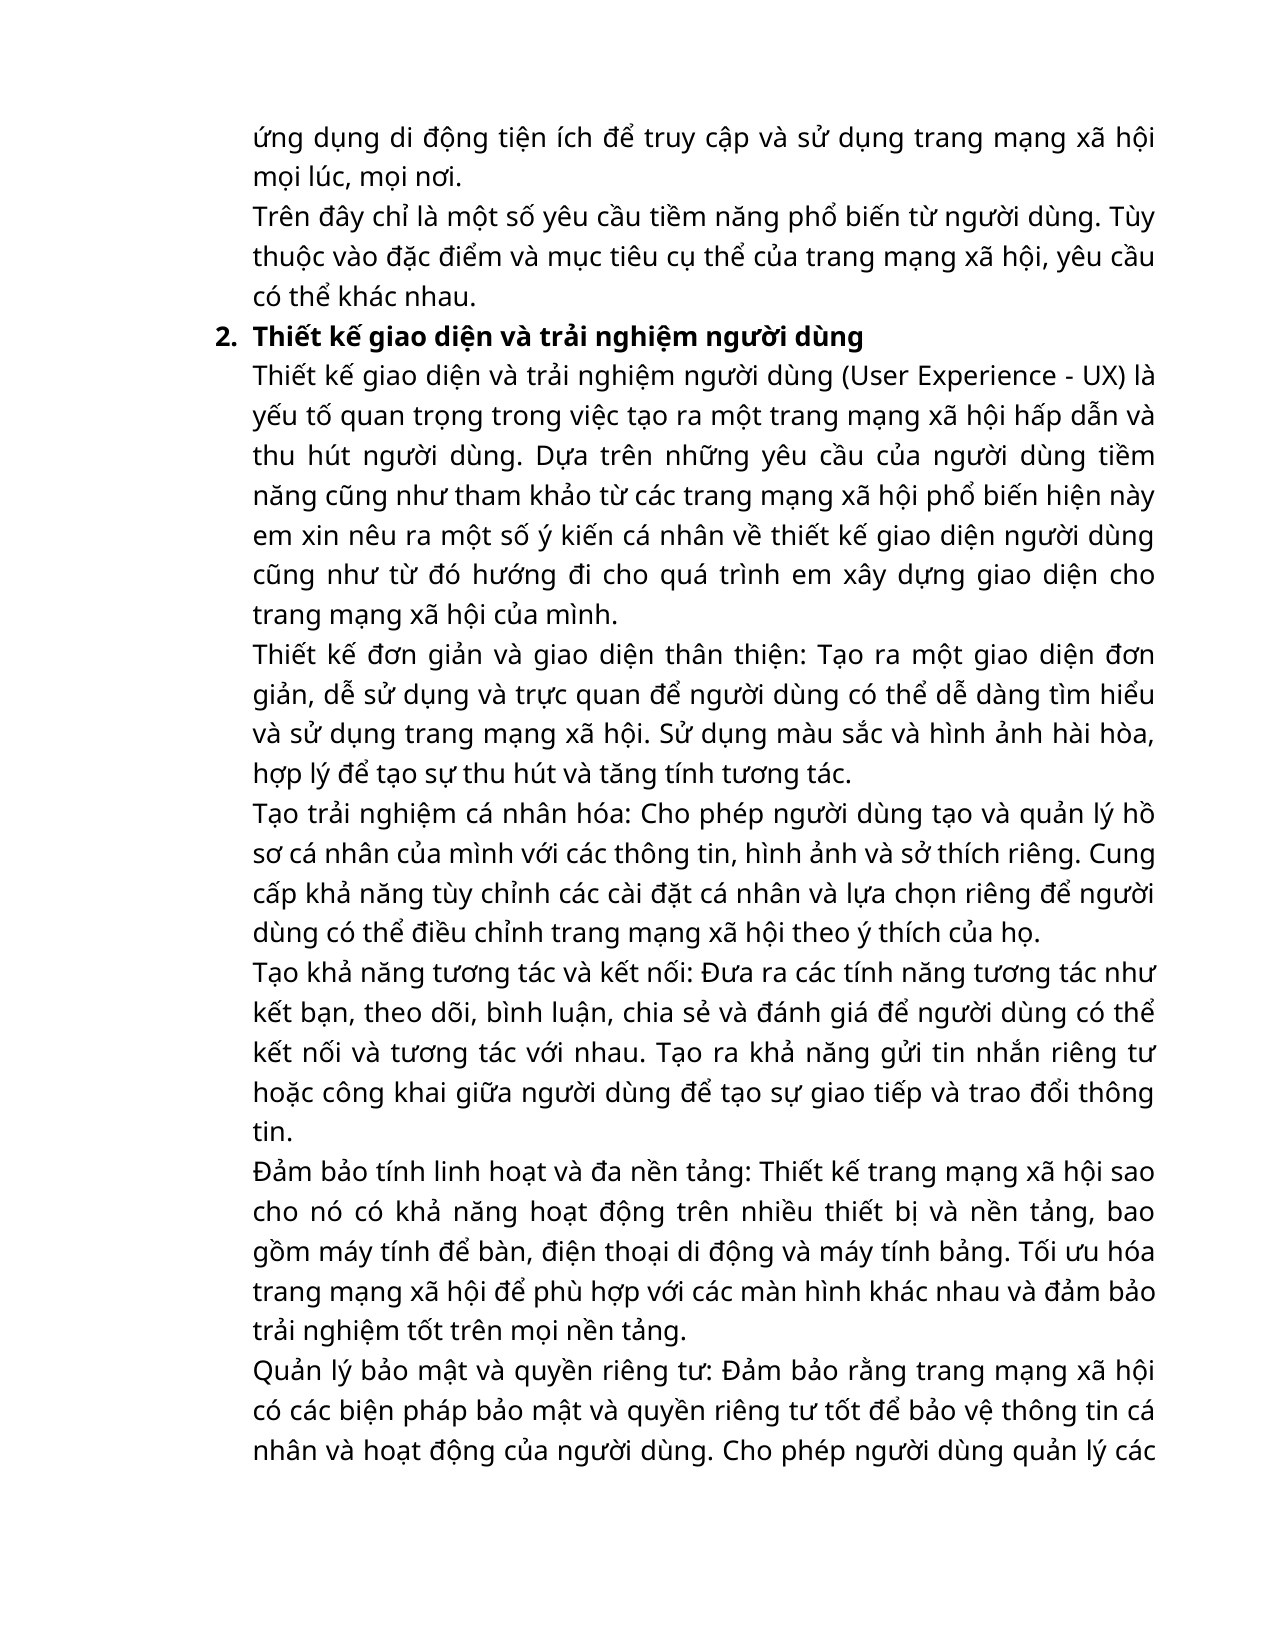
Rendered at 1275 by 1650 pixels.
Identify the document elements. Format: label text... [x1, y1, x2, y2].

list Đảm bảo tính linh hoạt và đa nền tảng: Thiết kế trang mạng xã hội sao cho nó có khả năng hoạt động trên nhiều thiết bị và nền tảng, bao gồm máy tính để bàn, điện thoại di động và máy tính bảng. Tối ưu hóa trang mạng xã hội để phù hợp với các màn hình khác nhau và đảm bảo trải nghiệm tốt trên mọi nền tảng. [252, 1153, 1157, 1349]
list Thiết kế đơn giản và giao diện thân thiện: Tạo ra một giao diện đơn giản, dễ sử dụng và trực quan để người dùng có thể dễ dàng tìm hiểu và sử dụng trang mạng xã hội. Sử dụng màu sắc và hình ảnh hài hòa, hợp lý để tạo sự thu hút và tăng tính tương tác. [252, 635, 1157, 792]
list Tạo khả năng tương tác và kết nối: Đưa ra các tính năng tương tác như kết bạn, theo dõi, bình luận, chia sẻ và đánh giá để người dùng có thể kết nối và tương tác với nhau. Tạo ra khả năng gửi tin nhắn riêng tư hoặc công khai giữa người dùng để tạo sự giao tiếp và trao đổi thông tin. [252, 954, 1157, 1150]
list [252, 118, 1157, 195]
list Thiết kế giao diện và trải nghiệm người dùng (User Experience - UX) là yếu tố quan trọng trong việc tạo ra một trang mạng xã hội hấp dẫn và thu hút người dùng. Dựa trên những yêu cầu của người dùng tiềm năng cũng như tham khảo từ các trang mạng xã hội phổ biến hiện này em xin nêu ra một số ý kiến cá nhân về thiết kế giao diện người dùng cũng như từ đó hướng đi cho quá trình em xây dựng giao diện cho trang mạng xã hội của mình. [252, 357, 1157, 632]
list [252, 1352, 1157, 1468]
list Trên đây chỉ là một số yêu cầu tiềm năng phổ biến từ người dùng. Tùy thuộc vào đặc điểm và mục tiêu cụ thể của trang mạng xã hội, yêu cầu có thể khác nhau. [252, 198, 1157, 314]
list Thiết kế giao diện và trải nghiệm người dùng [215, 317, 1157, 354]
list Tạo trải nghiệm cá nhân hóa: Cho phép người dùng tạo và quản lý hồ sơ cá nhân của mình với các thông tin, hình ảnh và sở thích riêng. Cung cấp khả năng tùy chỉnh các cài đặt cá nhân và lựa chọn riêng để người dùng có thể điều chỉnh trang mạng xã hội theo ý thích của họ. [252, 794, 1157, 951]
